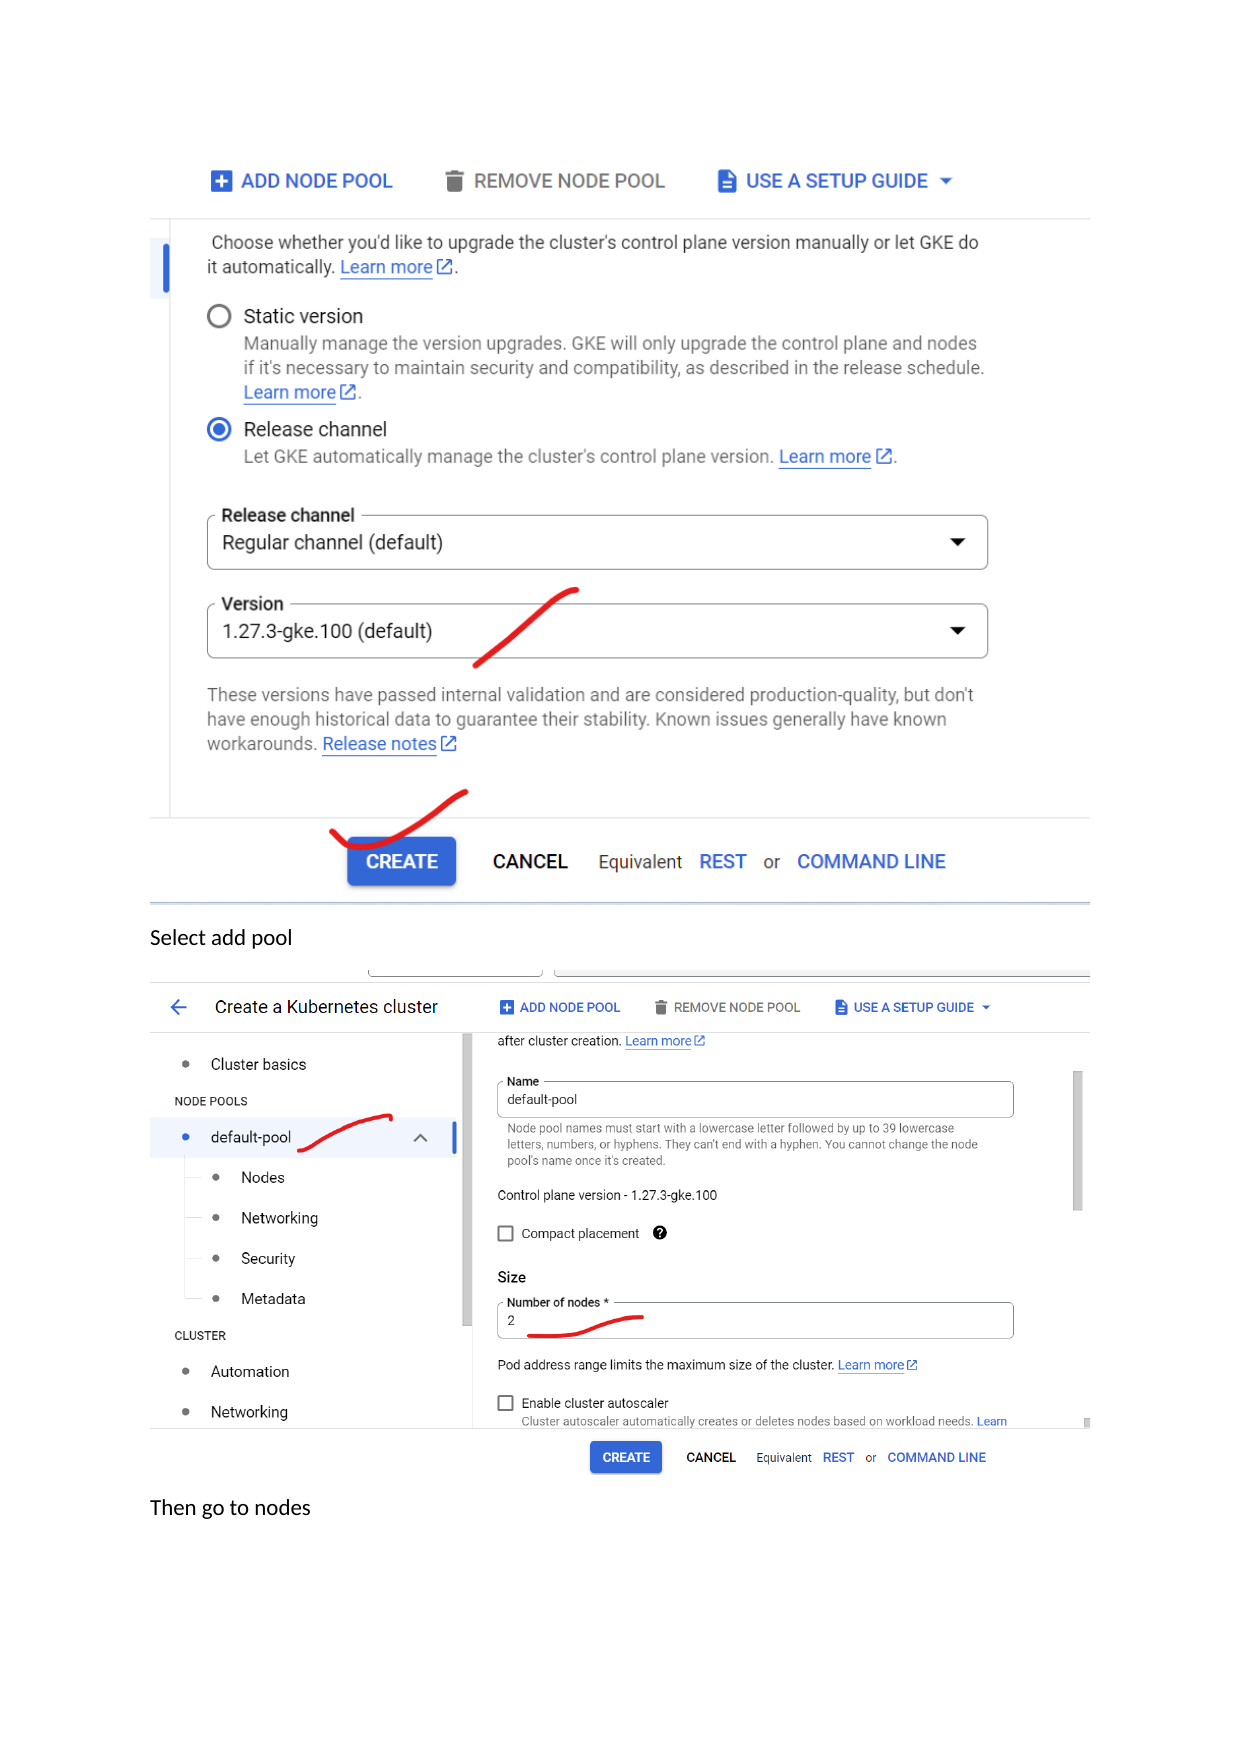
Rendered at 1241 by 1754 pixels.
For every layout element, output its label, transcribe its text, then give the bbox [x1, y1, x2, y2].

picture [150, 150, 1091, 905]
text Then go to nodes [150, 1493, 1090, 1521]
picture [150, 970, 1091, 1475]
text Select add pool [150, 923, 1090, 951]
